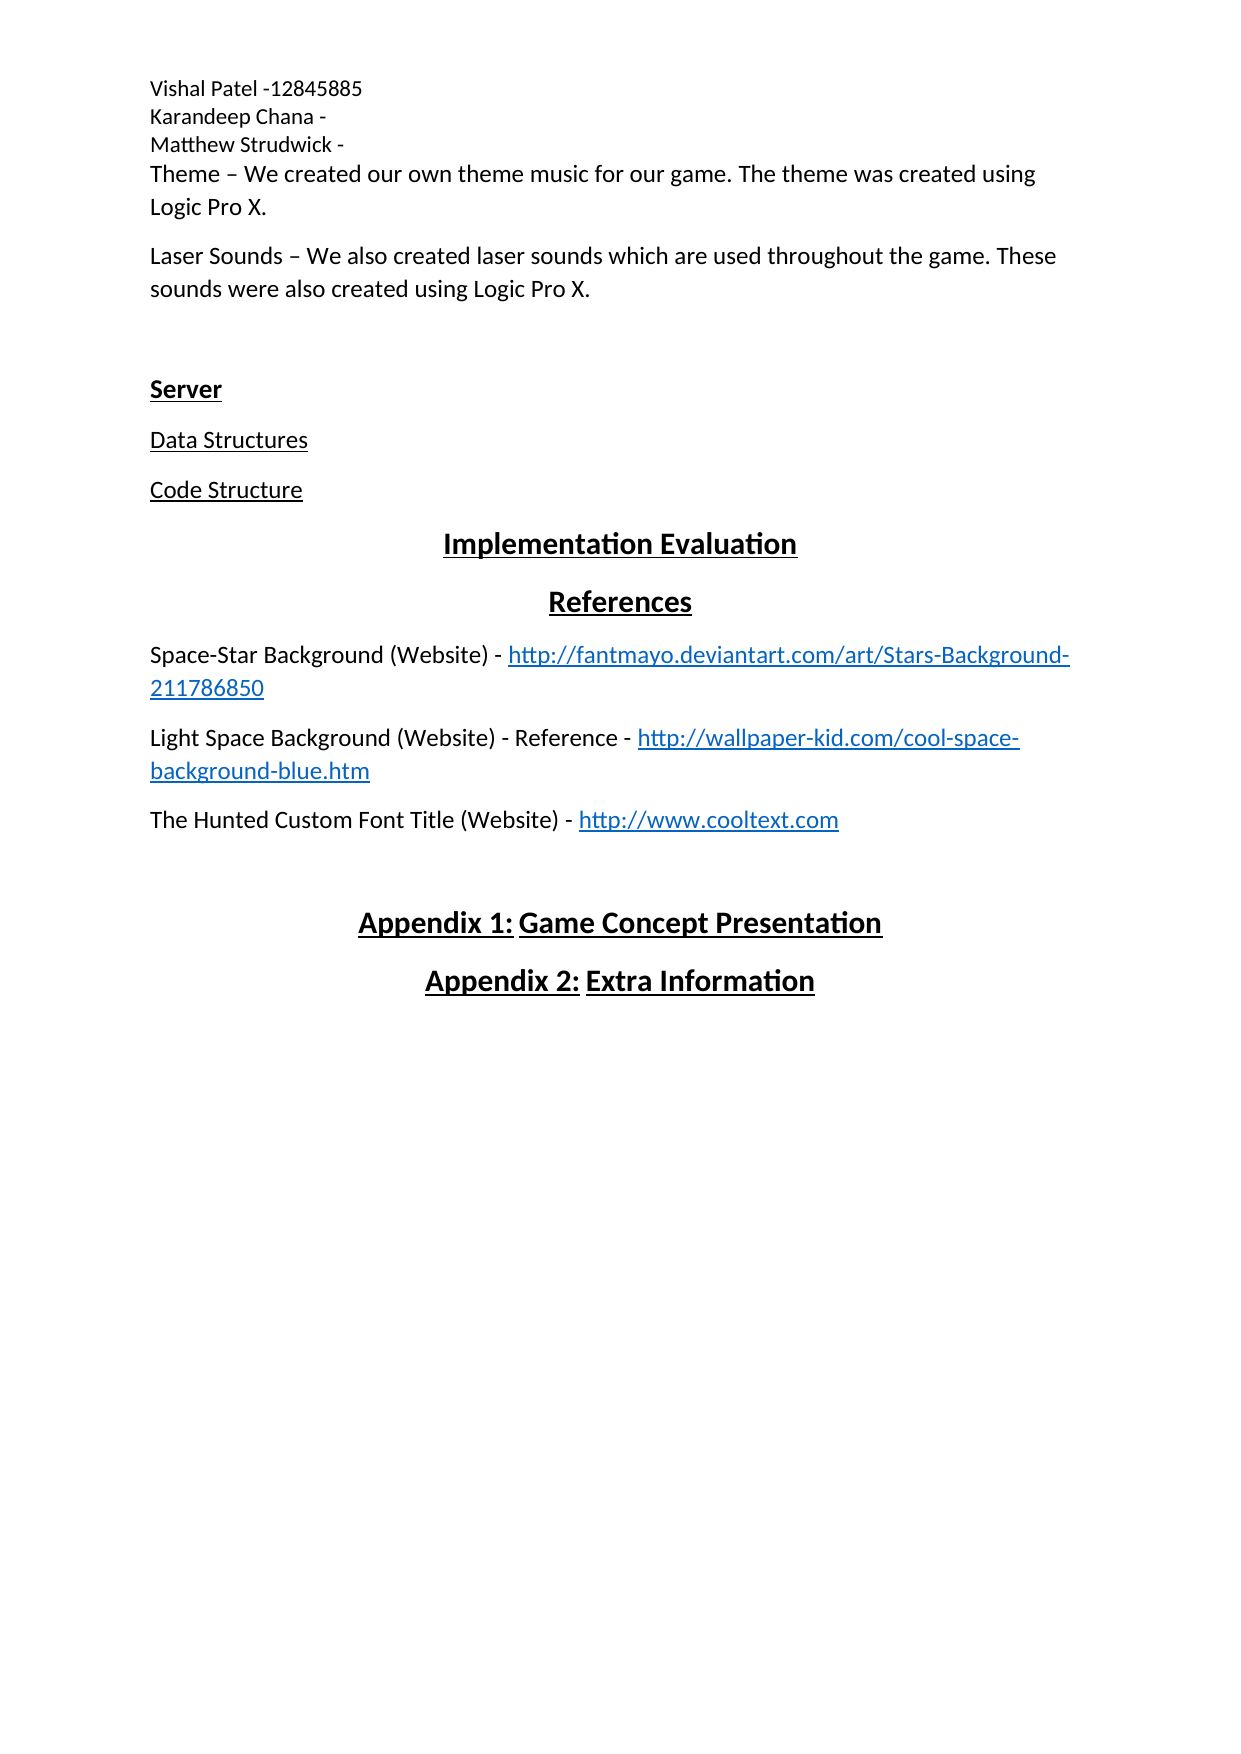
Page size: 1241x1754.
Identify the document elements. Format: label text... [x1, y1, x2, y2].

text Code Structure [150, 474, 1090, 505]
text Laser Sounds – We also created laser sounds which are used throughout the game. These sounds were also created using Logic Pro X. [150, 240, 1090, 304]
text References [150, 582, 1090, 620]
text Implementation Evaluation [150, 524, 1090, 562]
text Server [150, 372, 1090, 405]
text Appendix 1: Game Concept Presentation [150, 904, 1090, 942]
text The Hunted Custom Font Title (Website) - http://www.cooltext.com [150, 804, 1090, 835]
text Space-Star Background (Website) - http://fantmayo.deviantart.com/art/Stars-Background-211786850 [150, 639, 1090, 703]
text Data Structures [150, 425, 1090, 455]
text Appendix 2: Extra Information [150, 961, 1090, 999]
text Theme – We created our own theme music for our game. The theme was created using Logic Pro X. [150, 158, 1090, 221]
text Light Space Background (Website) - Reference - http://wallpaper-kid.com/cool-space-background-blue.htm [150, 722, 1090, 785]
